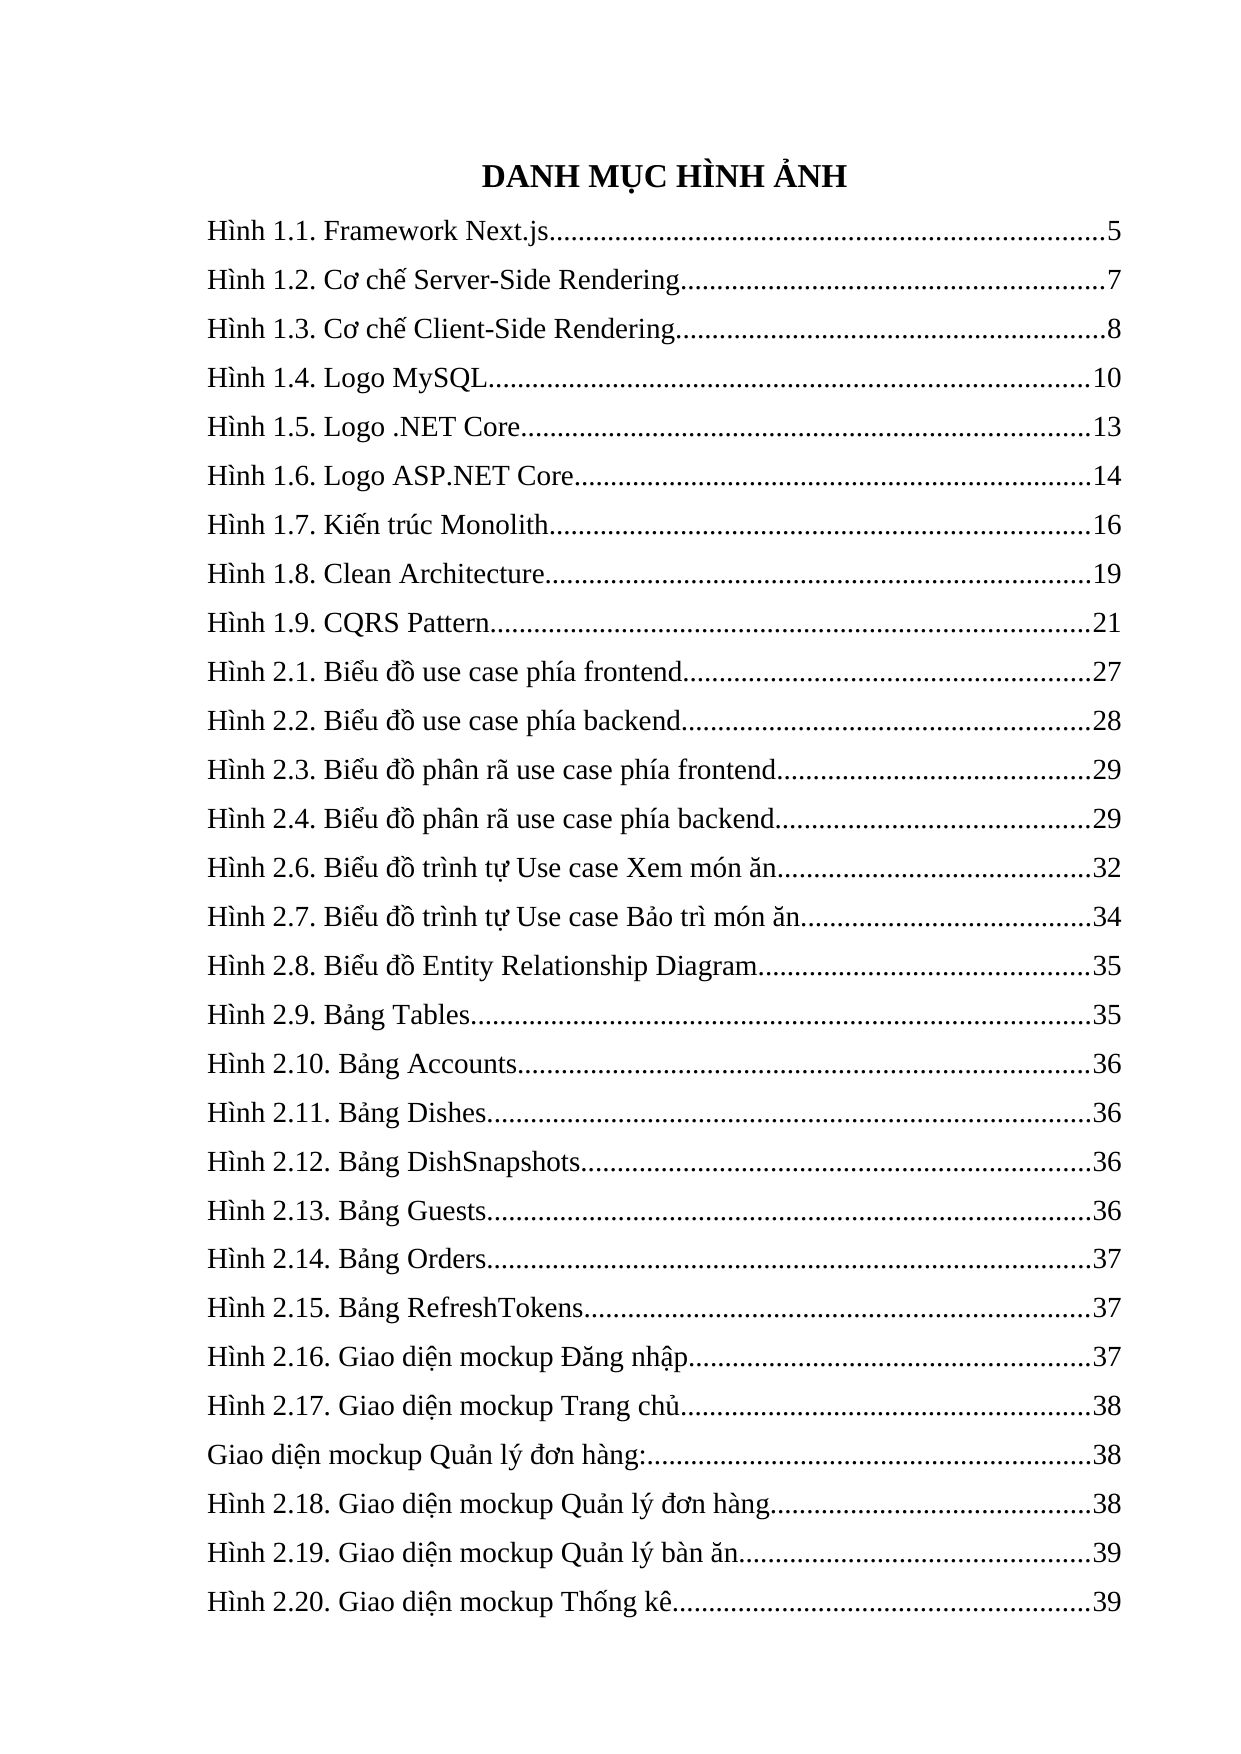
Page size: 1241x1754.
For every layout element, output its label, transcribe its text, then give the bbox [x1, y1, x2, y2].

text Hình 1.4. Logo MySQL 10 [207, 360, 1122, 394]
text Hình 1.9. CQRS Pattern 21 [207, 605, 1122, 639]
text Hình 2.17. Giao diện mockup Trang chủ 38 [207, 1388, 1122, 1422]
text Hình 1.5. Logo .NET Core 13 [207, 409, 1122, 443]
text Giao diện mockup Quản lý đơn hàng: 38 [207, 1437, 1122, 1471]
text Hình 2.19. Giao diện mockup Quản lý bàn ăn 39 [207, 1535, 1122, 1569]
text Hình 2.8. Biểu đồ Entity Relationship Diagram 35 [207, 948, 1122, 981]
text Hình 2.16. Giao diện mockup Đăng nhập 37 [207, 1339, 1122, 1373]
text Hình 1.3. Cơ chế Client-Side Rendering 8 [207, 311, 1122, 345]
text Hình 2.7. Biểu đồ trình tự Use case Bảo trì món ăn. 34 [207, 899, 1122, 932]
text Hình 2.9. Bảng Tables 35 [207, 997, 1122, 1030]
text Hình 1.1. Framework Next.js 5 [207, 213, 1122, 247]
text Hình 2.3. Biểu đồ phân rã use case phía frontend. 29 [207, 752, 1122, 786]
text Hình 2.10. Bảng Accounts 36 [207, 1046, 1122, 1079]
text Hình 2.13. Bảng Guests 36 [207, 1193, 1122, 1226]
text Hình 2.18. Giao diện mockup Quản lý đơn hàng 38 [207, 1486, 1122, 1520]
text Hình 2.11. Bảng Dishes 36 [207, 1095, 1122, 1128]
text Hình 1.6. Logo ASP.NET Core 14 [207, 458, 1122, 492]
text Hình 2.14. Bảng Orders 37 [207, 1242, 1122, 1275]
text Hình 1.2. Cơ chế Server-Side Rendering 7 [207, 262, 1122, 296]
text Hình 1.8. Clean Architecture 19 [207, 556, 1122, 590]
text Hình 1.7. Kiến trúc Monolith 16 [207, 507, 1122, 541]
text Hình 2.15. Bảng RefreshTokens 37 [207, 1291, 1122, 1324]
text Hình 2.12. Bảng DishSnapshots 36 [207, 1144, 1122, 1177]
subtitle DANH MỤC HÌNH ẢNH [207, 156, 1122, 194]
text Hình 2.2. Biểu đồ use case phía backend. 28 [207, 703, 1122, 737]
text Hình 2.4. Biểu đồ phân rã use case phía backend. 29 [207, 801, 1122, 834]
text Hình 2.20. Giao diện mockup Thống kê 39 [207, 1584, 1122, 1618]
text Hình 2.6. Biểu đồ trình tự Use case Xem món ăn. 32 [207, 850, 1122, 883]
text Hình 2.1. Biểu đồ use case phía frontend. 27 [207, 654, 1122, 688]
